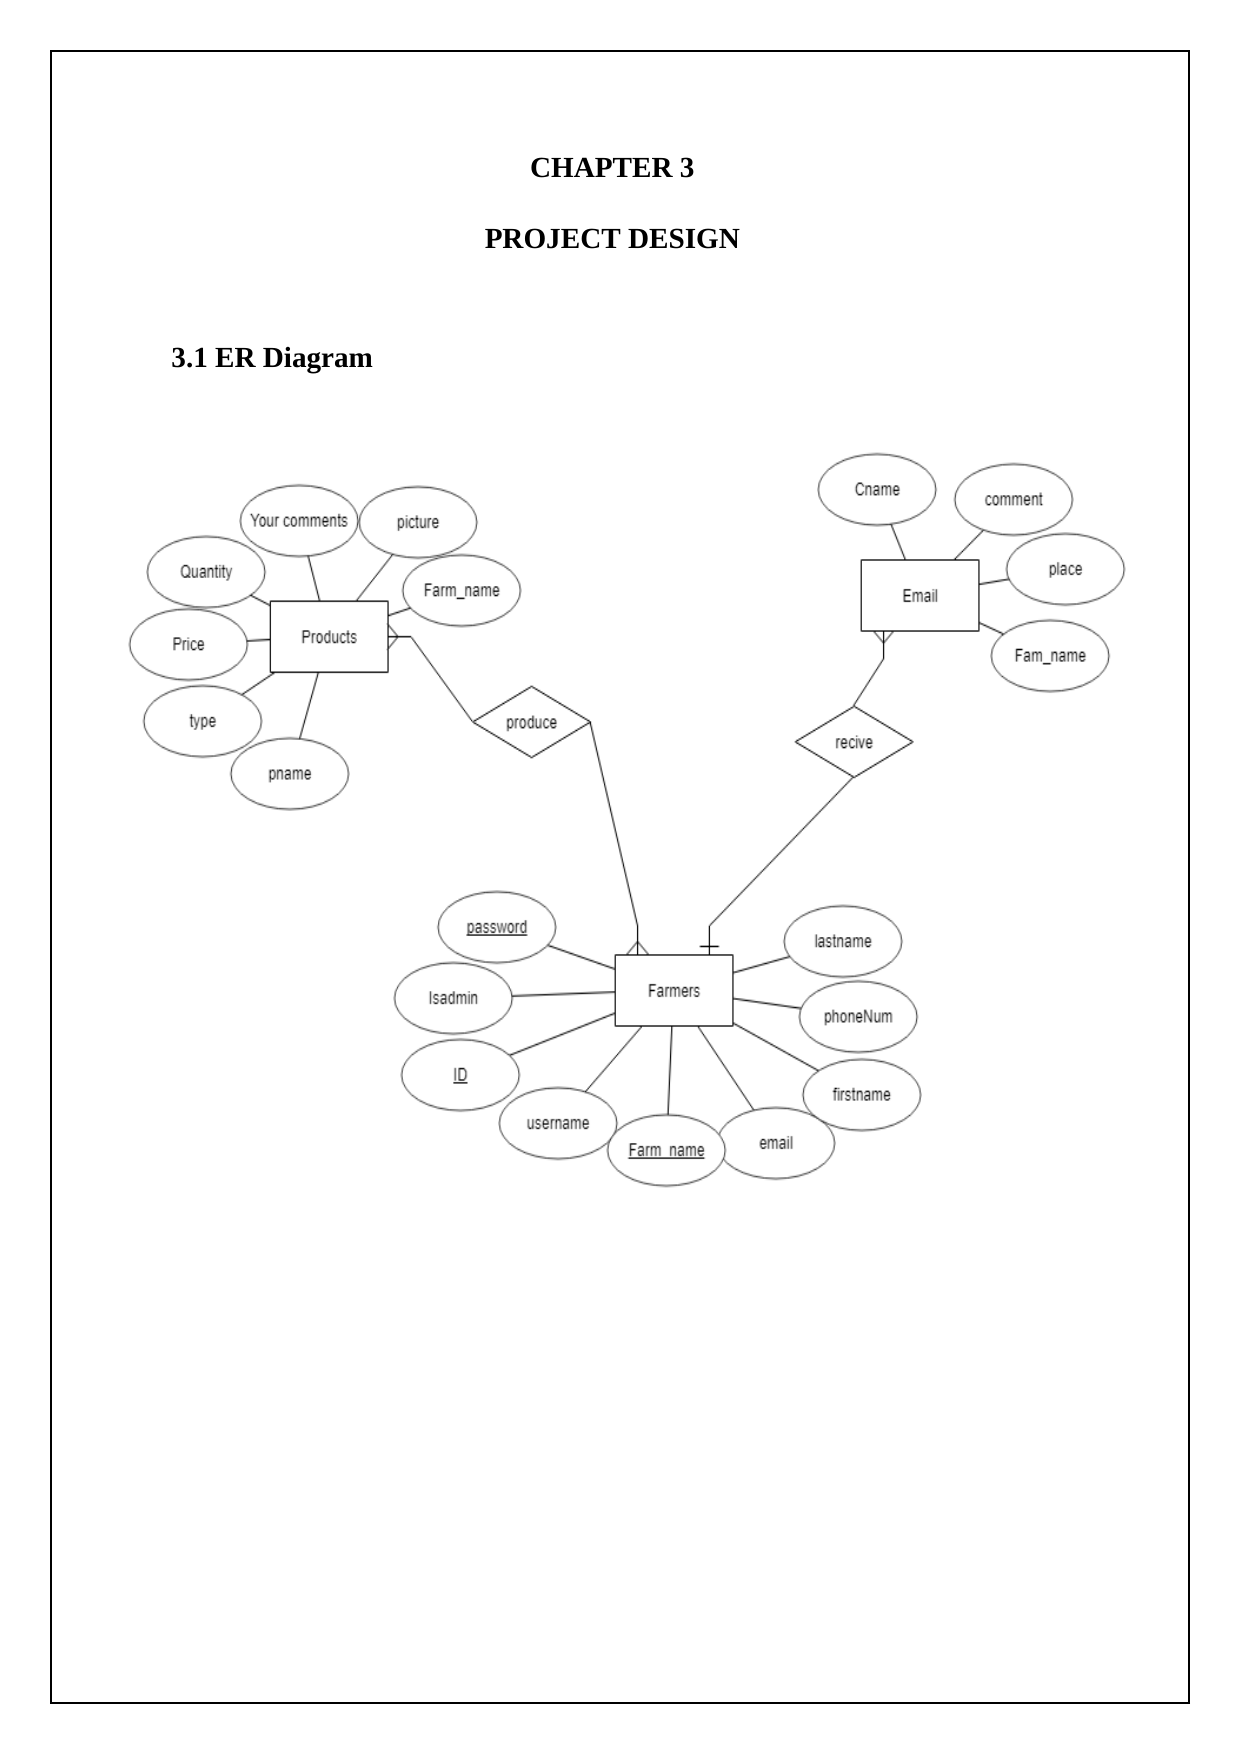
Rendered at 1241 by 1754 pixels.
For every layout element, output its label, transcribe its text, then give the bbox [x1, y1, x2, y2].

text PROJECT DESIGN [171, 221, 1053, 255]
picture [98, 416, 1155, 1223]
text 3.1 ER Diagram [171, 340, 1053, 373]
text CHAPTER 3 [171, 150, 1053, 183]
